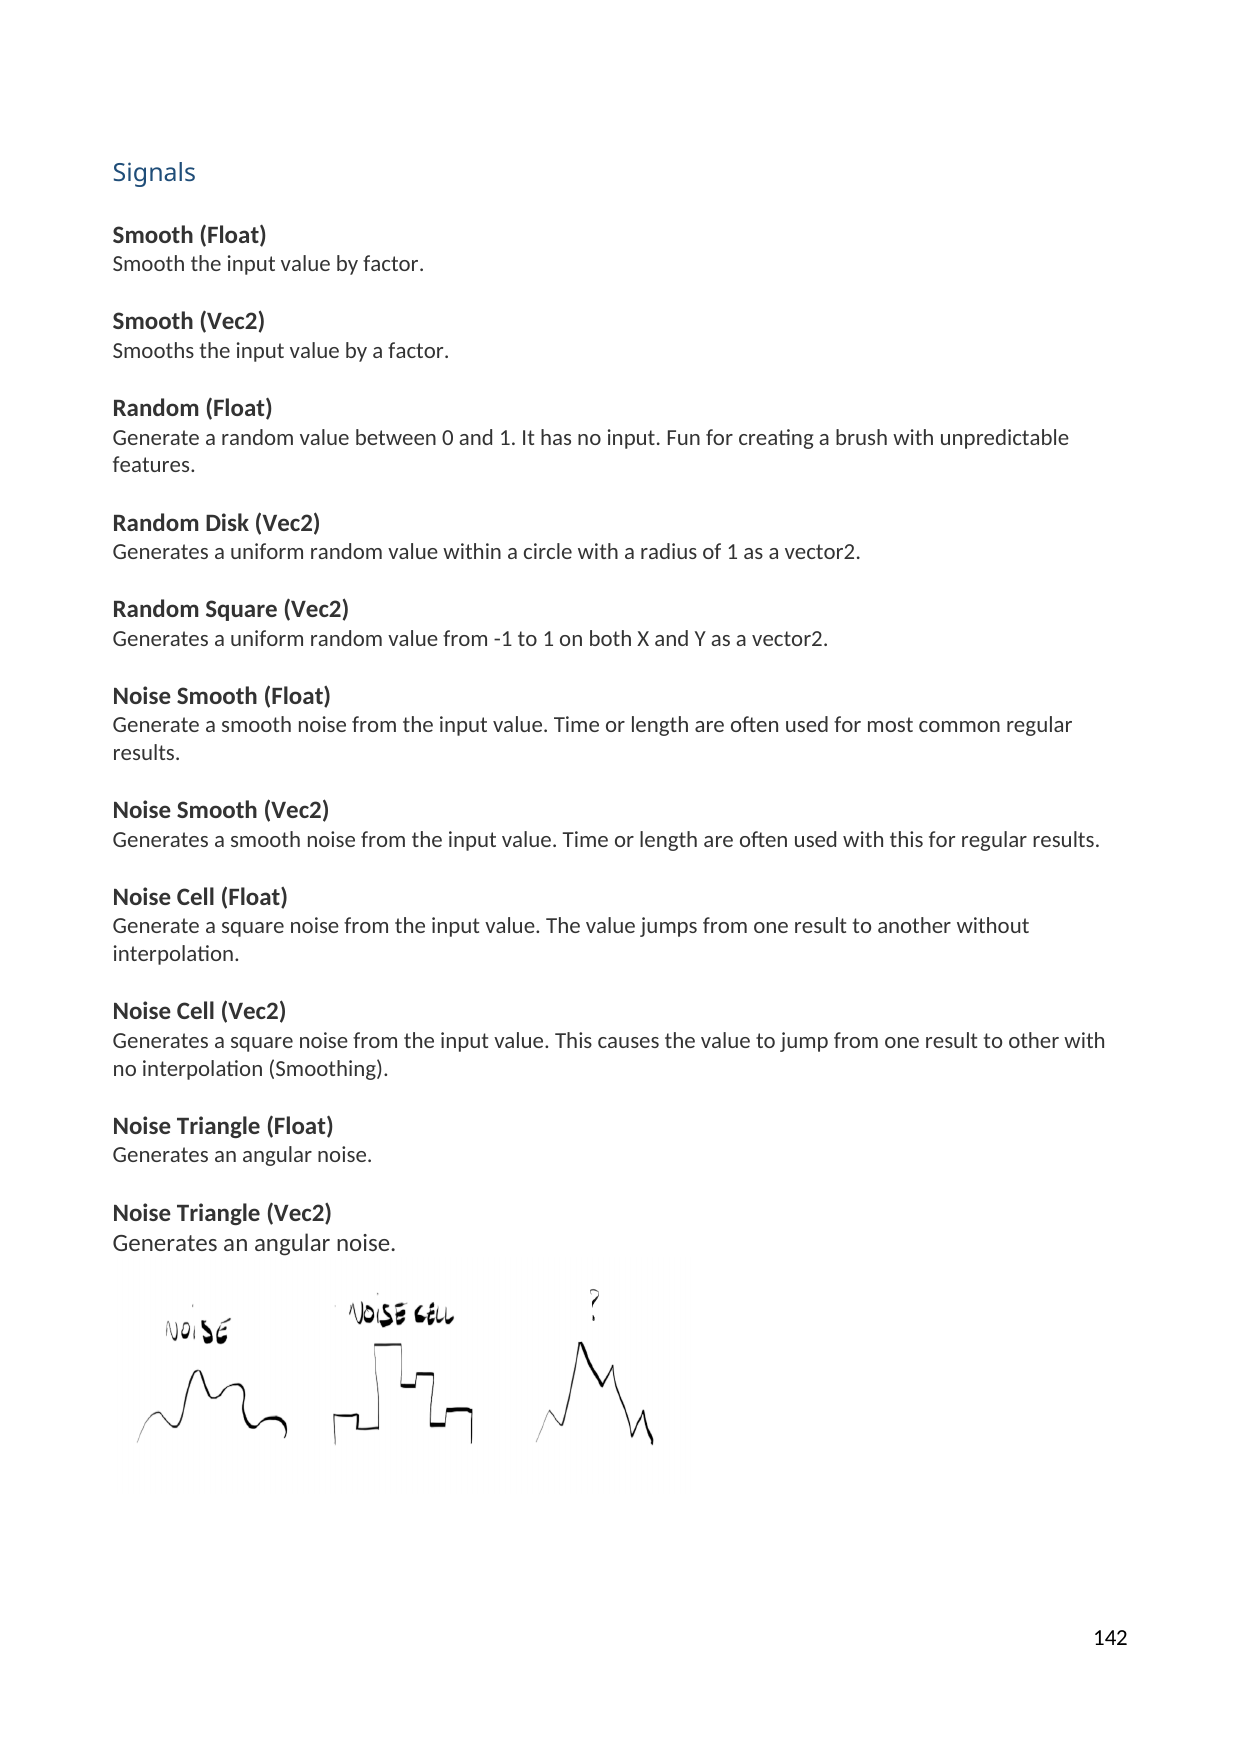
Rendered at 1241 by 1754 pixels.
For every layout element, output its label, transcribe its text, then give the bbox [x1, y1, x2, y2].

text Noise Triangle (Vec2) [112, 1197, 1128, 1227]
text Generates an angular noise. [112, 1141, 1128, 1169]
text Generate a random value between 0 and 1. It has no input. Fun for creating a brush with unpredictable features. [112, 423, 1128, 479]
text Noise Smooth (Float) [112, 680, 1128, 710]
subtitle Signals [112, 154, 1128, 188]
text Random Square (Vec2) [112, 593, 1128, 624]
text Random (Float) [112, 392, 1128, 423]
text Random Disk (Vec2) [112, 507, 1128, 537]
text Generates a uniform random value within a circle with a radius of 1 as a vector2. [112, 537, 1128, 565]
text Smooth (Vec2) [112, 306, 1128, 336]
text Generate a square noise from the input value. The value jumps from one result to another without interpolation. [112, 911, 1128, 967]
text Generates a square noise from the input value. This causes the value to jump from one result to other with no interpolation (Smoothing). [112, 1026, 1128, 1082]
text Smooth (Float) [112, 219, 1128, 249]
text Smooths the input value by a factor. [112, 336, 1128, 364]
text Noise Smooth (Vec2) [112, 794, 1128, 825]
text Noise Cell (Vec2) [112, 996, 1128, 1026]
text Generates a smooth noise from the input value. Time or length are often used with this for regular results. [112, 825, 1128, 853]
text Noise Cell (Float) [112, 881, 1128, 911]
text Noise Triangle (Float) [112, 1110, 1128, 1141]
text Generates an angular noise. [112, 1227, 1128, 1258]
text Generate a smooth noise from the input value. Time or length are often used for most common regular results. [112, 710, 1128, 766]
text Generates a uniform random value from -1 to 1 on both X and Y as a vector2. [112, 624, 1128, 652]
text Smooth the input value by factor. [112, 249, 1128, 277]
picture [112, 1257, 691, 1494]
